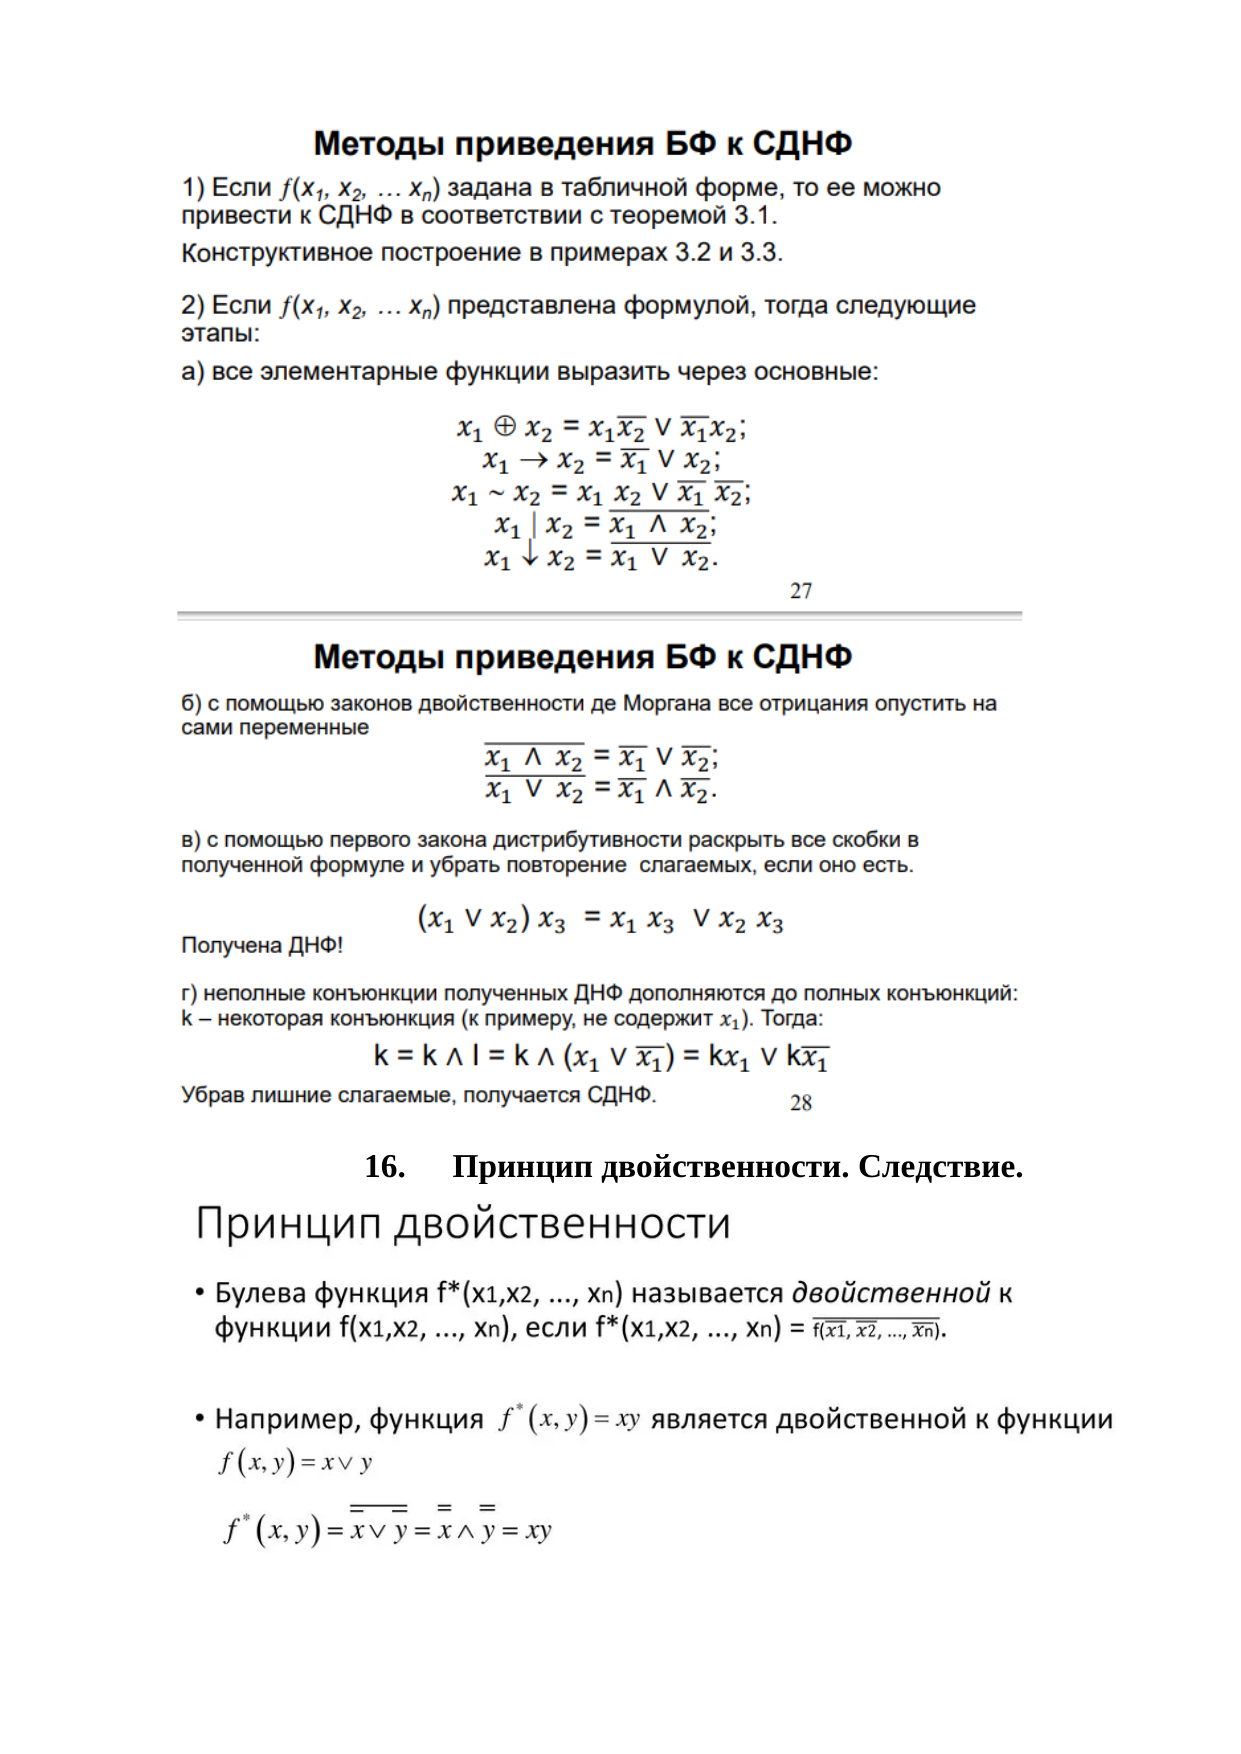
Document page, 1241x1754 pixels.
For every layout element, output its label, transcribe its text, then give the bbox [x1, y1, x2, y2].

picture [177, 1184, 1152, 1622]
text Принцип двойственности. Следствие. [236, 1146, 1152, 1184]
picture [177, 118, 1023, 1113]
